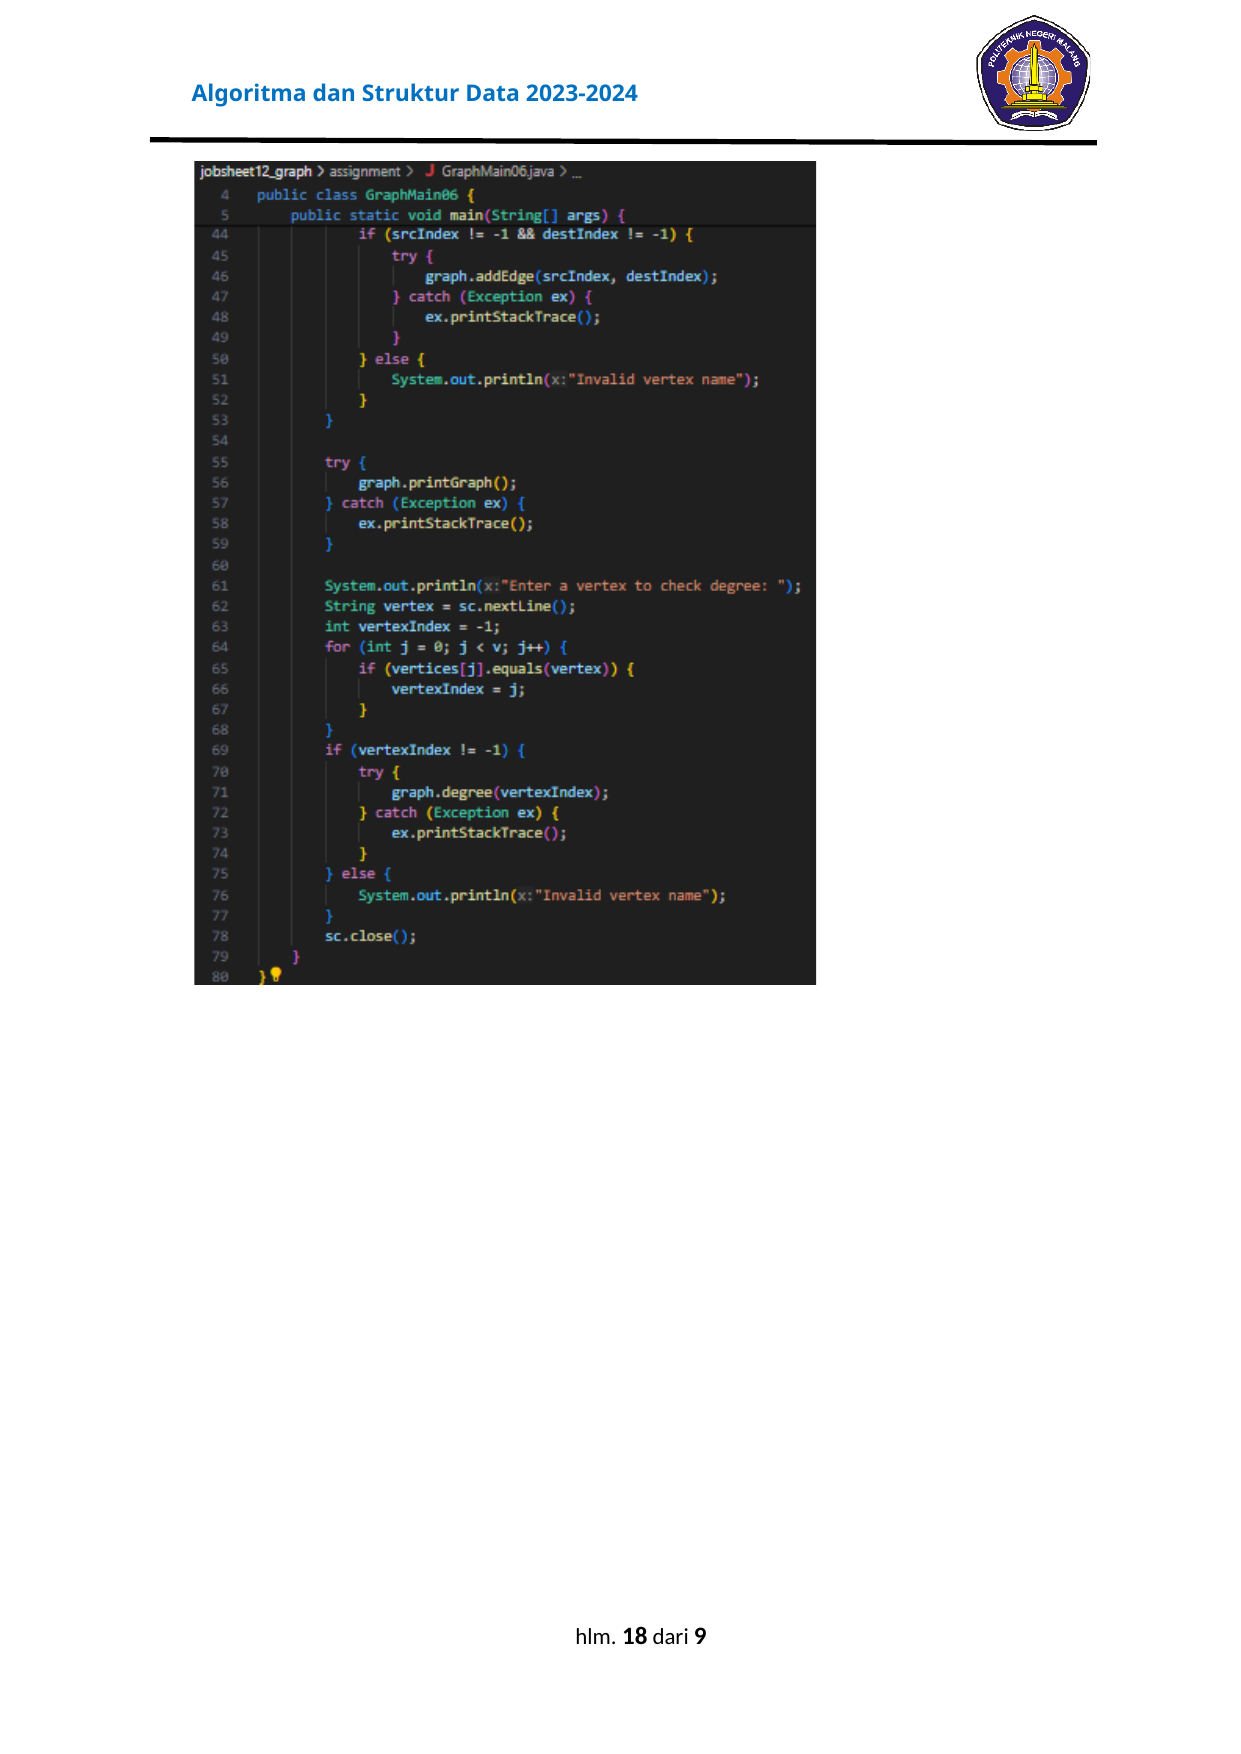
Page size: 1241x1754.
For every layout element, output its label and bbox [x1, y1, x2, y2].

picture [976, 15, 1091, 131]
picture [194, 161, 817, 985]
